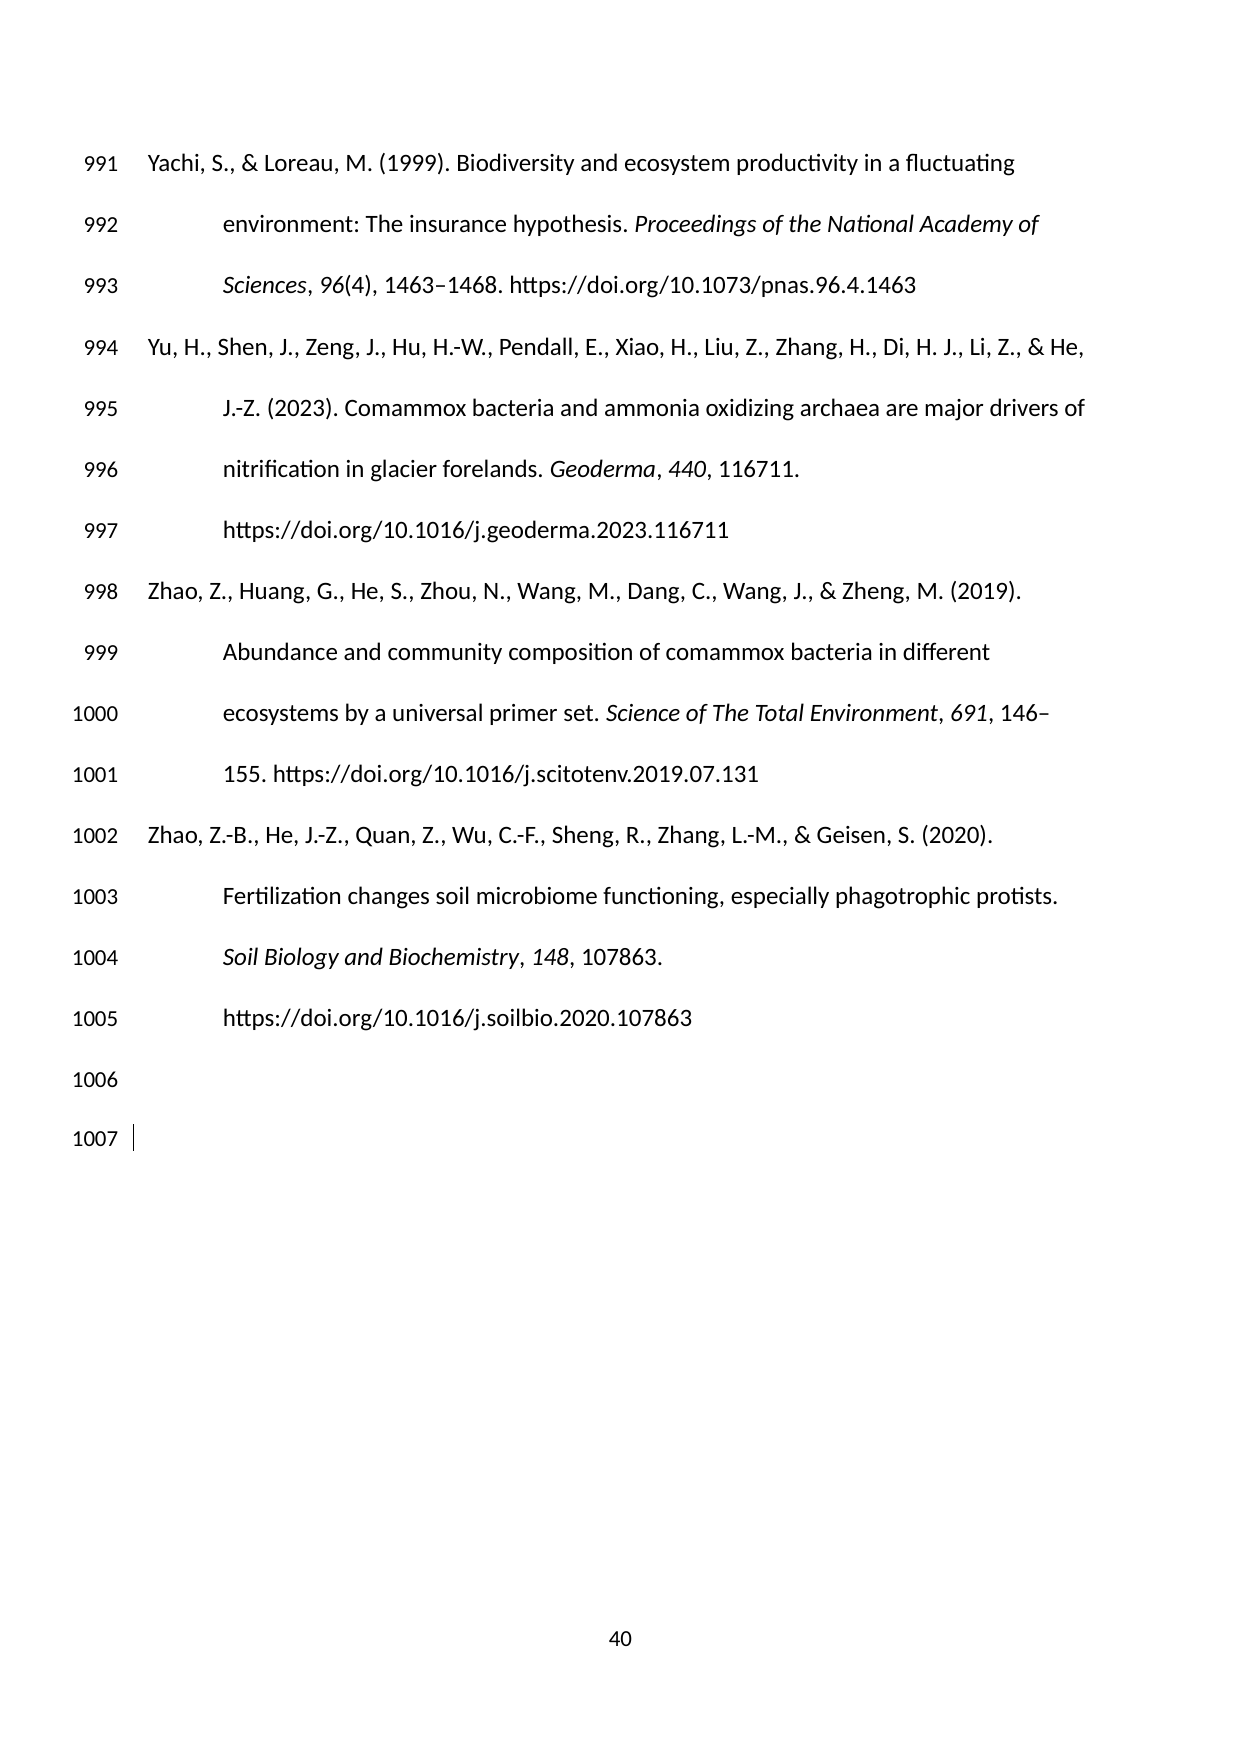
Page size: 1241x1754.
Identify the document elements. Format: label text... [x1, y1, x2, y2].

text Zhao, Z., Huang, G., He, S., Zhou, N., Wang, M., Dang, C., Wang, J., & Zheng, M. (2019). Abundance and community composition of comammox bacteria in different ecosystems by a universal primer set. Science of The Total Environment, 691, 146–155. https://doi.org/10.1016/j.scitotenv.2019.07.131 [148, 575, 1093, 788]
text Yachi, S., & Loreau, M. (1999). Biodiversity and ecosystem productivity in a fluctuating environment: The insurance hypothesis. Proceedings of the National Academy of Sciences, 96(4), 1463–1468. https://doi.org/10.1073/pnas.96.4.1463 [148, 148, 1093, 300]
text Yu, H., Shen, J., Zeng, J., Hu, H.-W., Pendall, E., Xiao, H., Liu, Z., Zhang, H., Di, H. J., Li, Z., & He, J.-Z. (2023). Comammox bacteria and ammonia oxidizing archaea are major drivers of nitrification in glacier forelands. Geoderma, 440, 116711. https://doi.org/10.1016/j.geoderma.2023.116711 [148, 331, 1093, 544]
text Zhao, Z.-B., He, J.-Z., Quan, Z., Wu, C.-F., Sheng, R., Zhang, L.-M., & Geisen, S. (2020). Fertilization changes soil microbiome functioning, especially phagotrophic protists. Soil Biology and Biochemistry, 148, 107863. https://doi.org/10.1016/j.soilbio.2020.107863 [148, 819, 1093, 1033]
